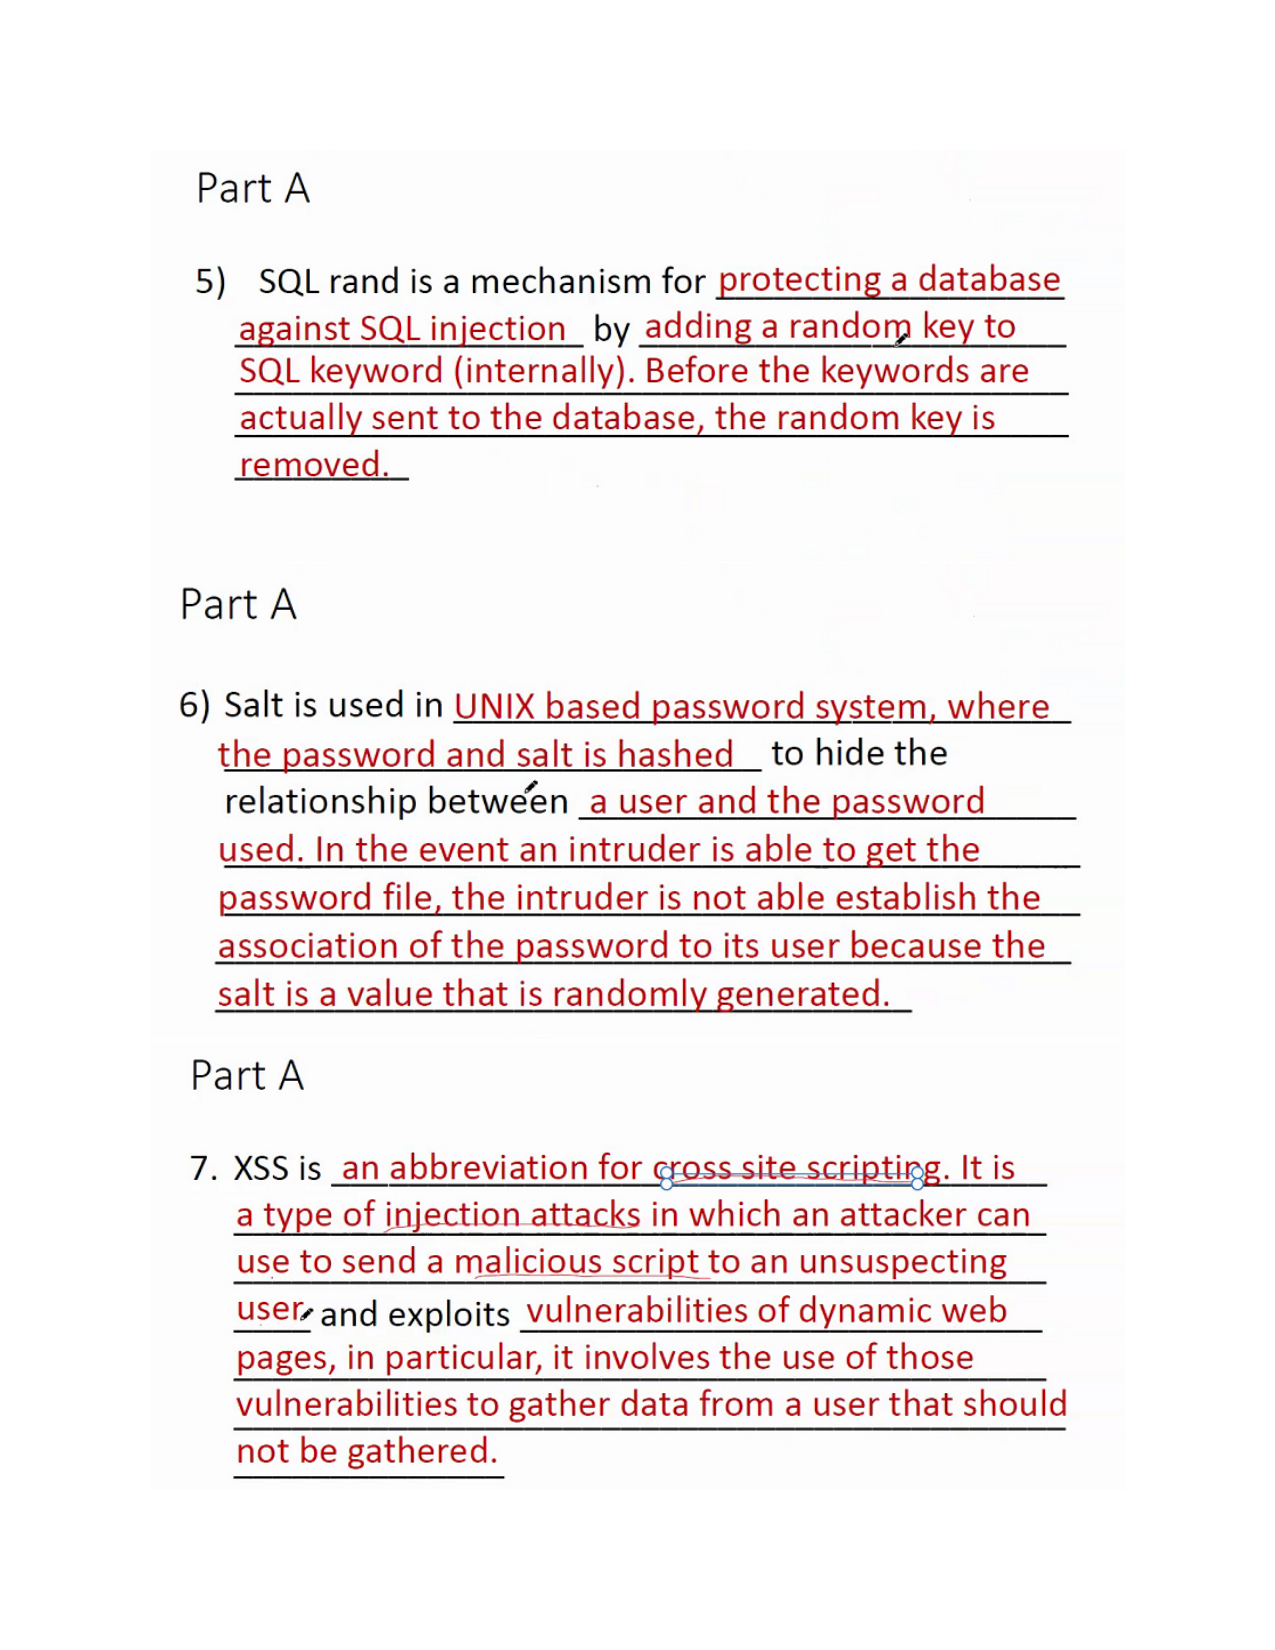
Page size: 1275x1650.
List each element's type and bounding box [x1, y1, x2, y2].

picture [150, 1041, 1125, 1490]
picture [150, 150, 1125, 562]
picture [150, 563, 1125, 1039]
